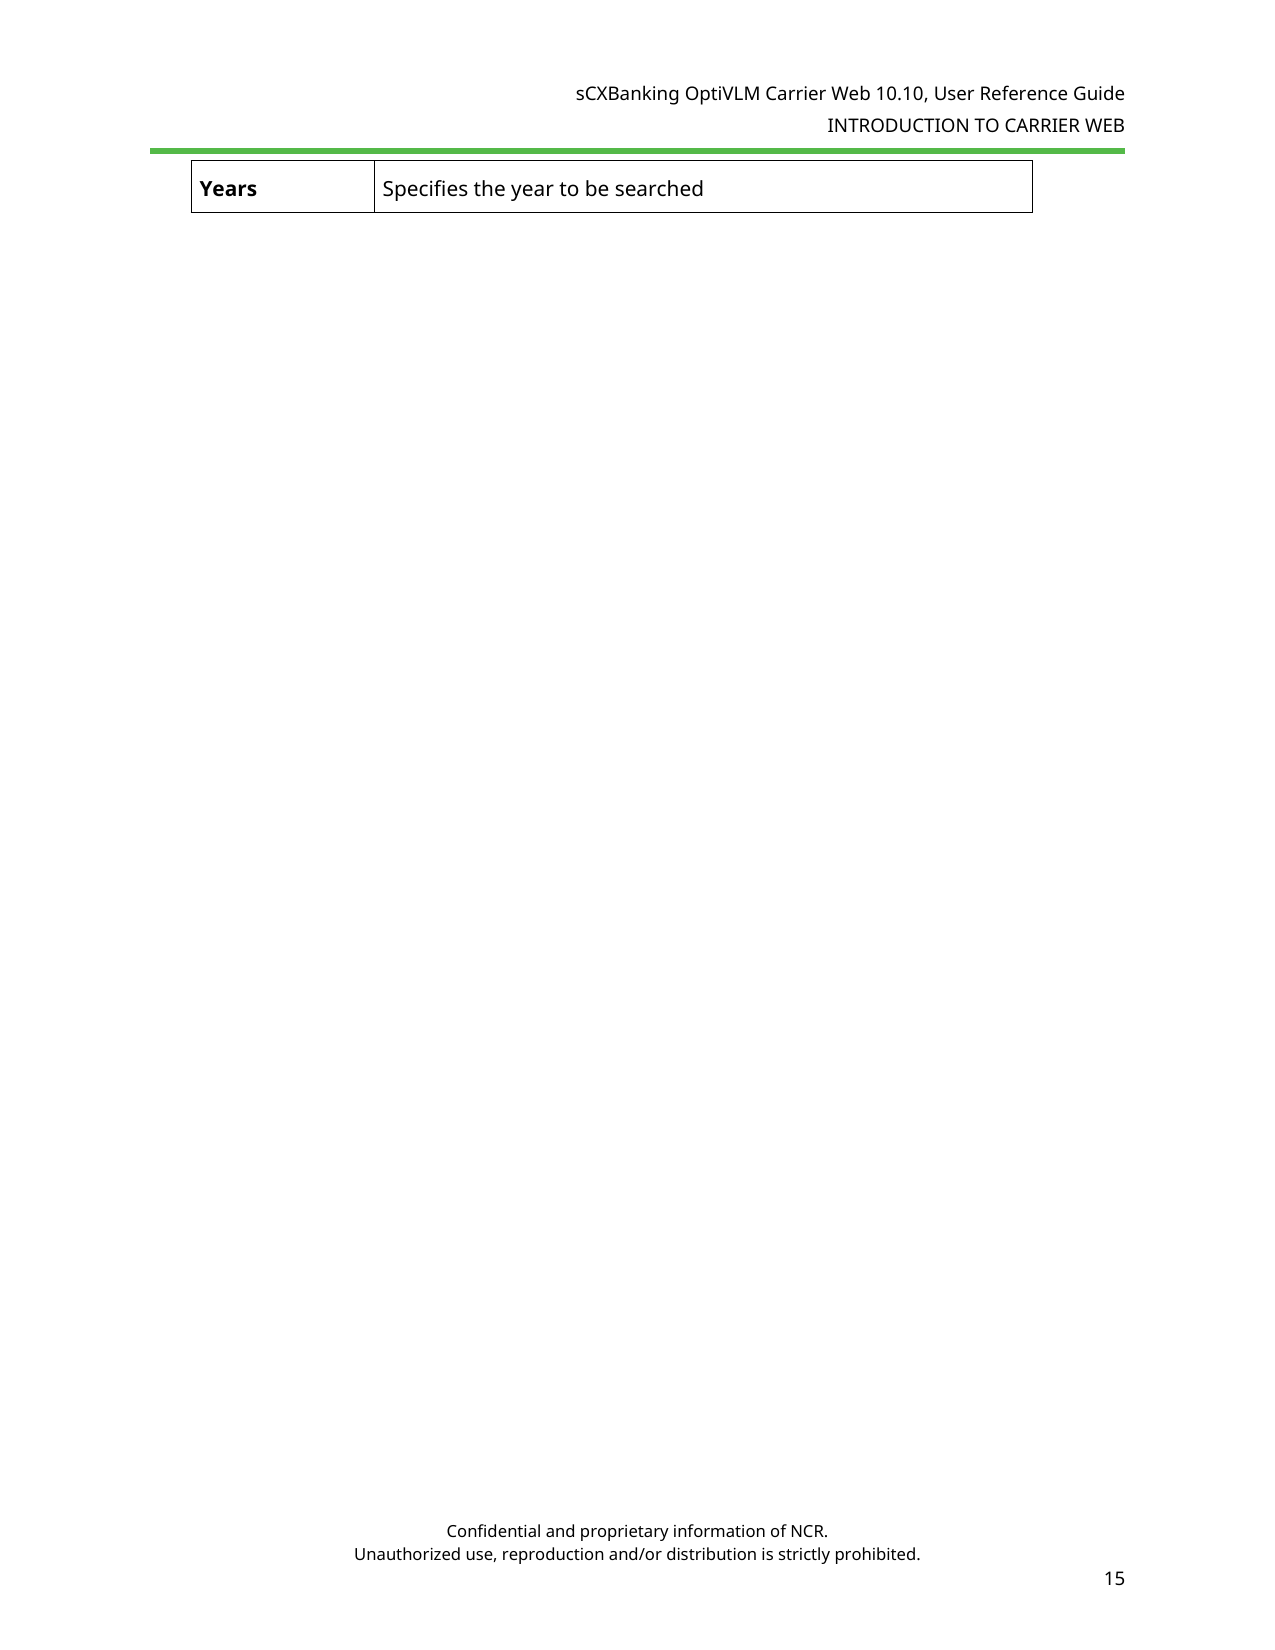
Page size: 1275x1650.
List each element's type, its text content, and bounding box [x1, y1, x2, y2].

table_cell Years [192, 161, 374, 212]
table_cell Specifies the year to be searched [375, 161, 1032, 212]
